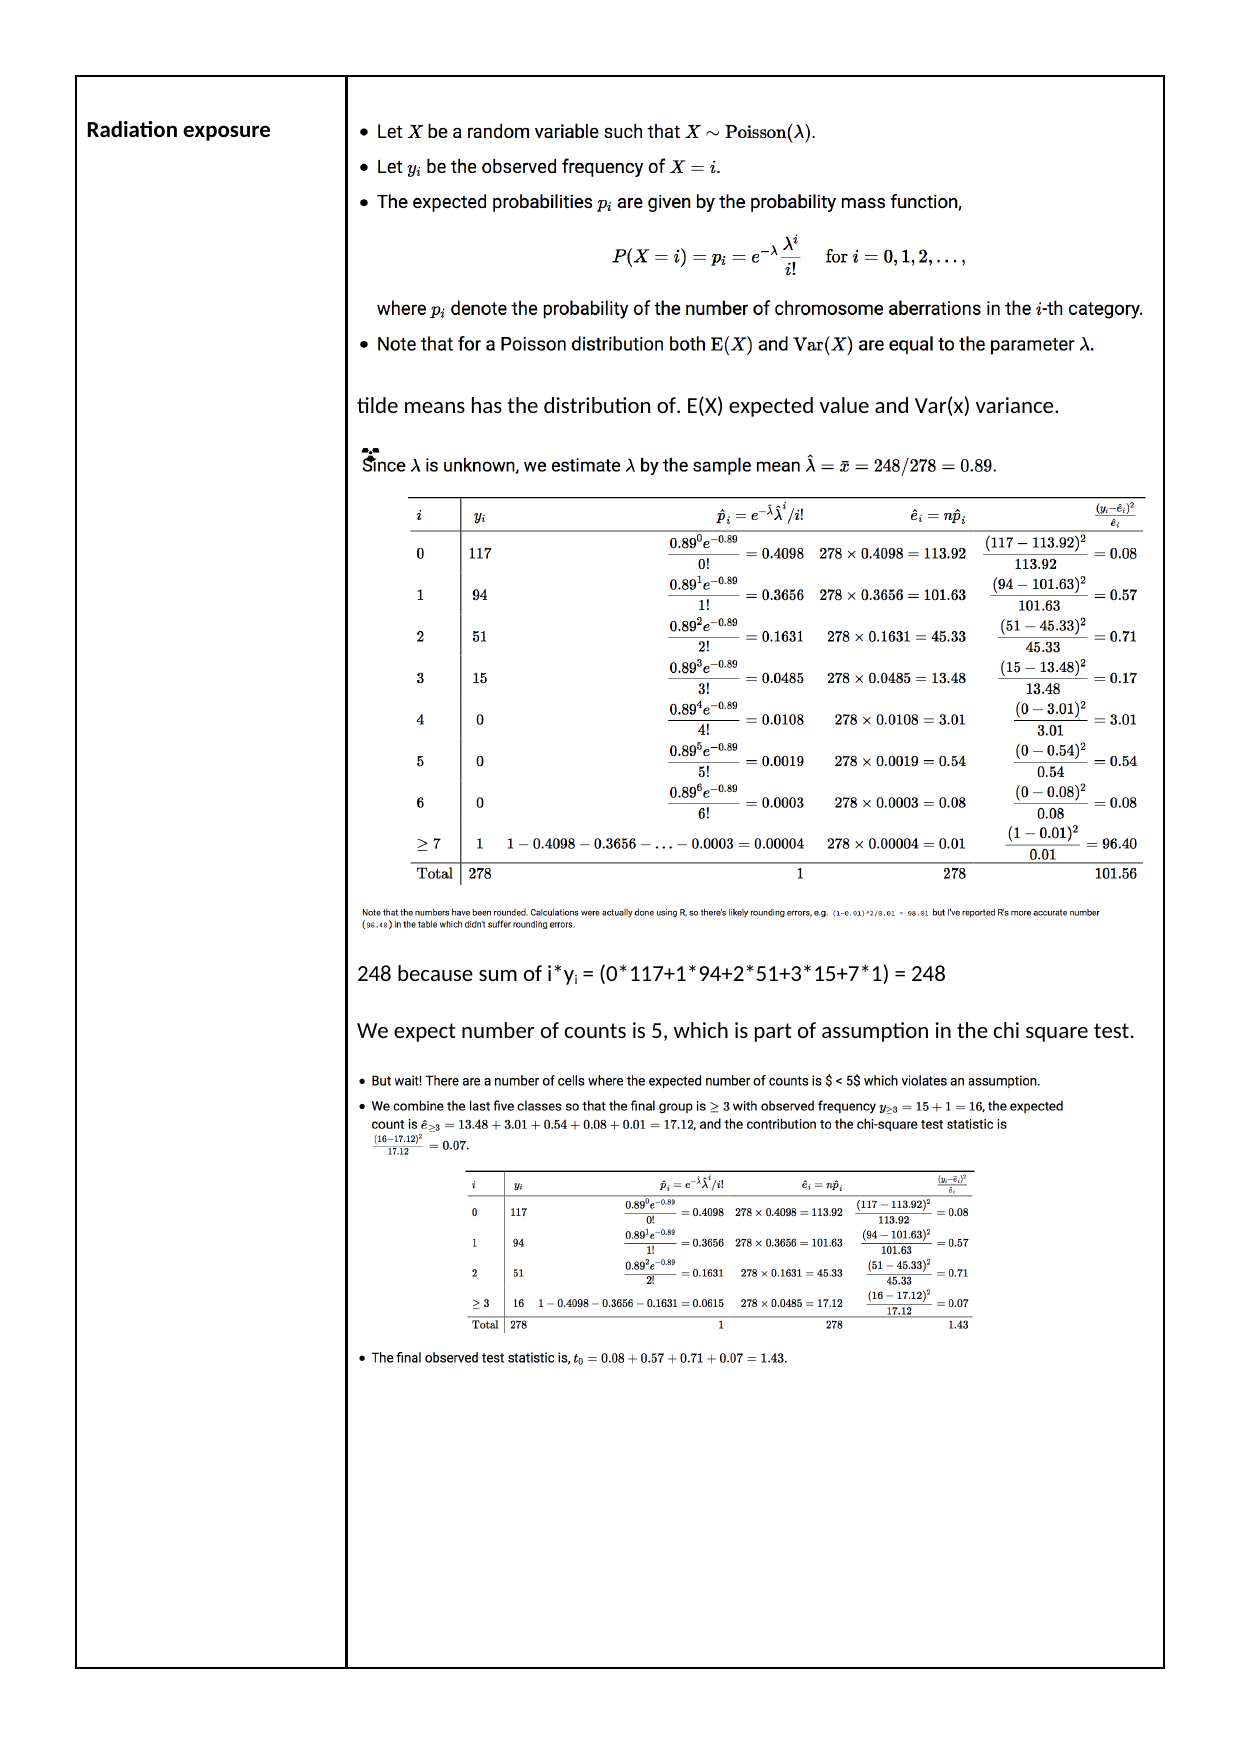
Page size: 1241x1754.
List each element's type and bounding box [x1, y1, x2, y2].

picture [356, 448, 1153, 931]
picture [356, 116, 1153, 363]
table_cell [348, 77, 1163, 1667]
table_cell [77, 77, 345, 1667]
picture [356, 1073, 1068, 1367]
